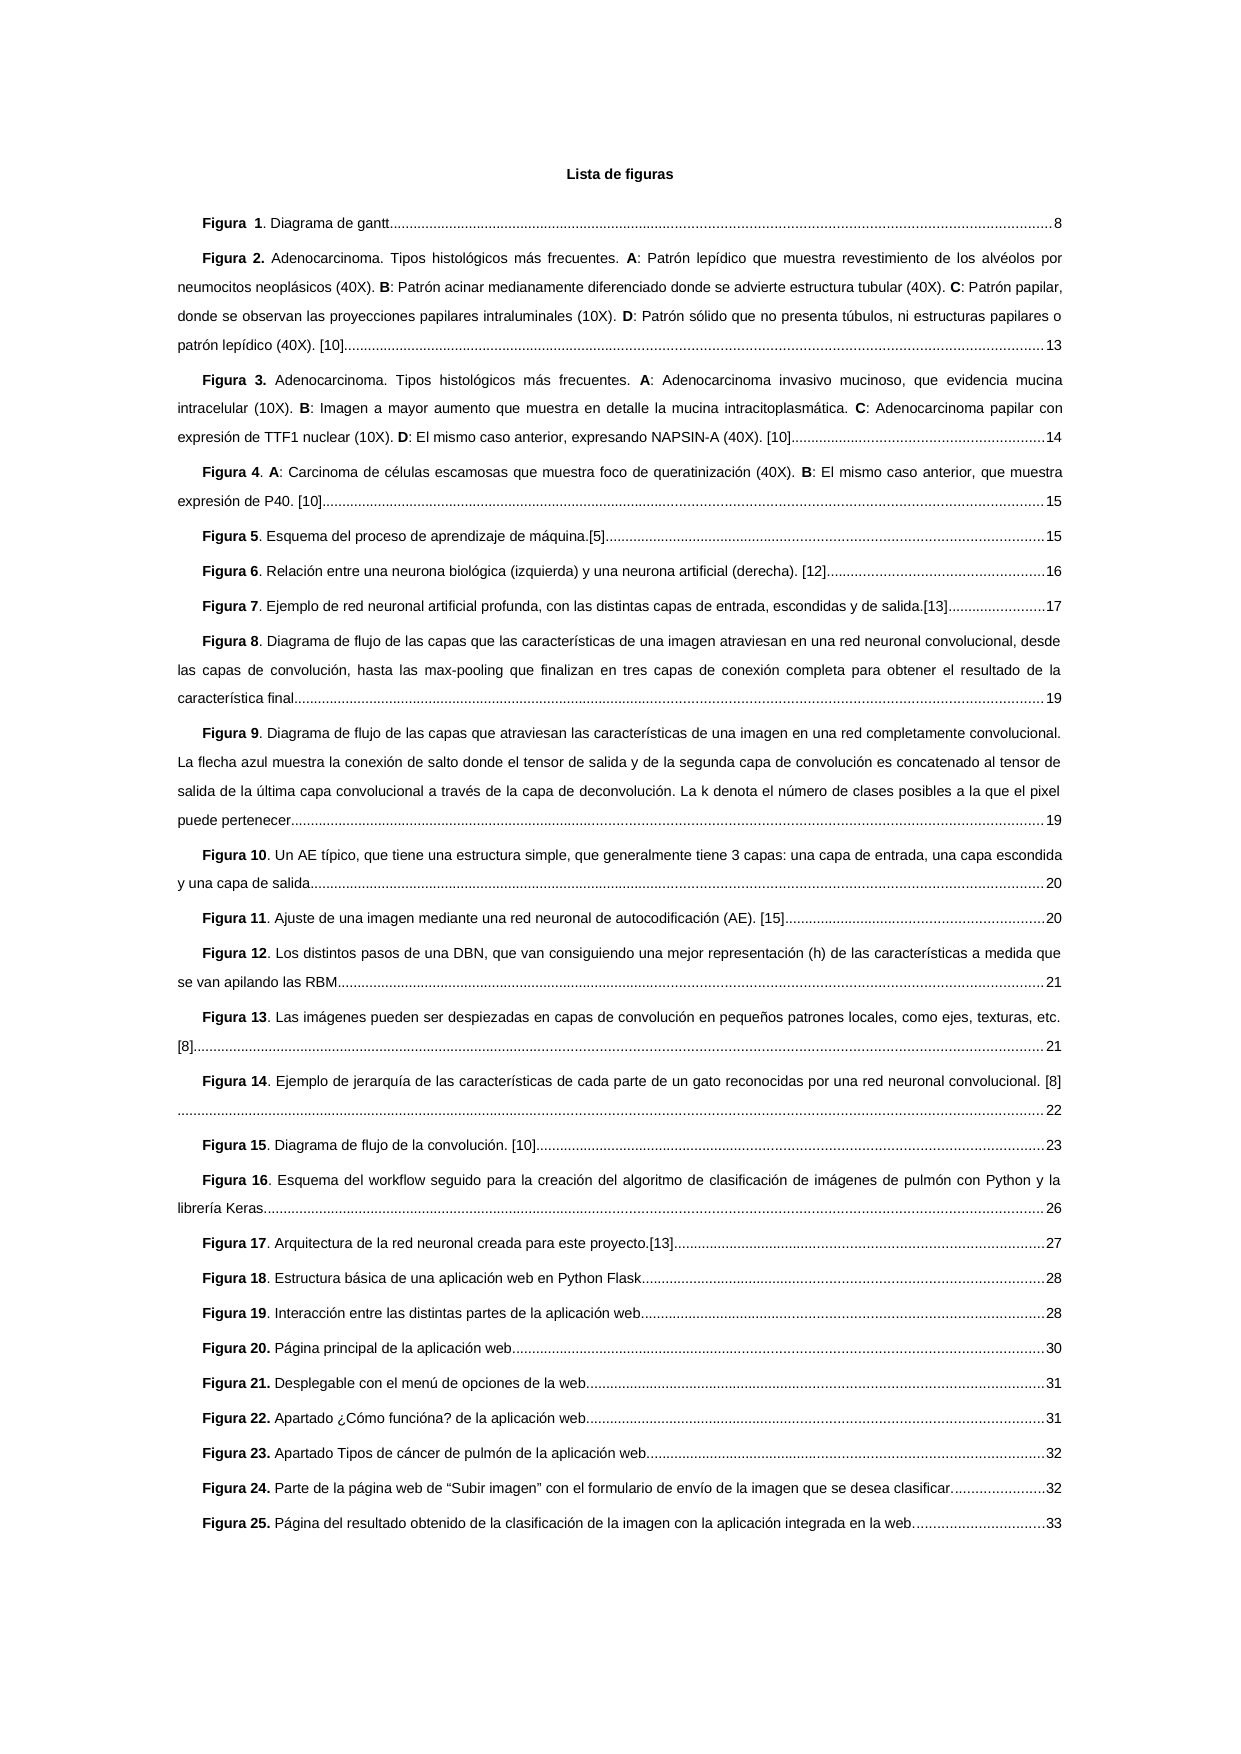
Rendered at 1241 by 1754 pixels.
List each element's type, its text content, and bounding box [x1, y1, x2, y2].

text Figura 11. Ajuste de una imagen mediante una red neuronal de autocodificación (AE). [15] 20 [177, 898, 1063, 927]
text Figura 16. Esquema del workflow seguido para la creación del algoritmo de clasificación de imágenes de pulmón con Python y la librería Keras. 26 [177, 1159, 1063, 1217]
text Figura 19. Interacción entre las distintas partes de la aplicación web. 28 [177, 1293, 1063, 1322]
text Figura 17. Arquitectura de la red neuronal creada para este proyecto.[13] 27 [177, 1223, 1063, 1252]
text Figura 20. Página principal de la aplicación web. 30 [177, 1328, 1063, 1357]
text Figura 5. Esquema del proceso de aprendizaje de máquina.[5] 15 [177, 516, 1063, 544]
text Figura 3. Adenocarcinoma. Tipos histológicos más frecuentes. A: Adenocarcinoma invasivo mucinoso, que evidencia mucina intracelular (10X). B: Imagen a mayor aumento que muestra en detalle la mucina intracitoplasmática. C: Adenocarcinoma papilar con expresión de TTF1 nuclear (10X). D: El mismo caso anterior, expresando NAPSIN-A (40X). [10] 14 [177, 359, 1063, 446]
text Figura 25. Página del resultado obtenido de la clasificación de la imagen con la aplicación integrada en la web. 33 [177, 1503, 1063, 1532]
text Figura 1. Diagrama de gantt 8 [177, 203, 1063, 232]
text Figura 18. Estructura básica de una aplicación web en Python Flask. 28 [177, 1258, 1063, 1287]
text Figura 9. Diagrama de flujo de las capas que atraviesan las características de una imagen en una red completamente convolucional. La flecha azul muestra la conexión de salto donde el tensor de salida y de la segunda capa de convolución es concatenado al tensor de salida de la última capa convolucional a través de la capa de deconvolución. La k denota el número de clases posibles a la que el pixel puede pertenecer. 19 [177, 713, 1063, 828]
text Figura 14. Ejemplo de jerarquía de las características de cada parte de un gato reconocidas por una red neuronal convolucional. [8] 22 [177, 1061, 1063, 1118]
text Figura 2. Adenocarcinoma. Tipos histológicos más frecuentes. A: Patrón lepídico que muestra revestimiento de los alvéolos por neumocitos neoplásicos (40X). B: Patrón acinar medianamente diferenciado donde se advierte estructura tubular (40X). C: Patrón papilar, donde se observan las proyecciones papilares intraluminales (10X). D: Patrón sólido que no presenta túbulos, ni estructuras papilares o patrón lepídico (40X). [10] 13 [177, 238, 1063, 353]
text Figura 21. Desplegable con el menú de opciones de la web. 31 [177, 1363, 1063, 1392]
text Figura 10. Un AE típico, que tiene una estructura simple, que generalmente tiene 3 capas: una capa de entrada, una capa escondida y una capa de salida. 20 [177, 834, 1063, 892]
text Figura 22. Apartado ¿Cómo funcióna? de la aplicación web. 31 [177, 1398, 1063, 1427]
text Lista de figuras [177, 154, 1063, 183]
text Figura 15. Diagrama de flujo de la convolución. [10] 23 [177, 1124, 1063, 1153]
text Figura 23. Apartado Tipos de cáncer de pulmón de la aplicación web. 32 [177, 1433, 1063, 1462]
text Figura 13. Las imágenes pueden ser despiezadas en capas de convolución en pequeños patrones locales, como ejes, texturas, etc. [8] 21 [177, 997, 1063, 1054]
text Figura 4. A: Carcinoma de células escamosas que muestra foco de queratinización (40X). B: El mismo caso anterior, que muestra expresión de P40. [10] 15 [177, 452, 1063, 509]
text Figura 7. Ejemplo de red neuronal artificial profunda, con las distintas capas de entrada, escondidas y de salida.[13] 17 [177, 586, 1063, 614]
text Figura 8. Diagrama de flujo de las capas que las características de una imagen atraviesan en una red neuronal convolucional, desde las capas de convolución, hasta las max-pooling que finalizan en tres capas de conexión completa para obtener el resultado de la característica final. 19 [177, 621, 1063, 707]
text Figura 12. Los distintos pasos de una DBN, que van consiguiendo una mejor representación (h) de las características a medida que se van apilando las RBM. 21 [177, 933, 1063, 991]
text Figura 24. Parte de la página web de “Subir imagen” con el formulario de envío de la imagen que se desea clasificar. 32 [177, 1468, 1063, 1497]
text Figura 6. Relación entre una neurona biológica (izquierda) y una neurona artificial (derecha). [12] 16 [177, 551, 1063, 579]
